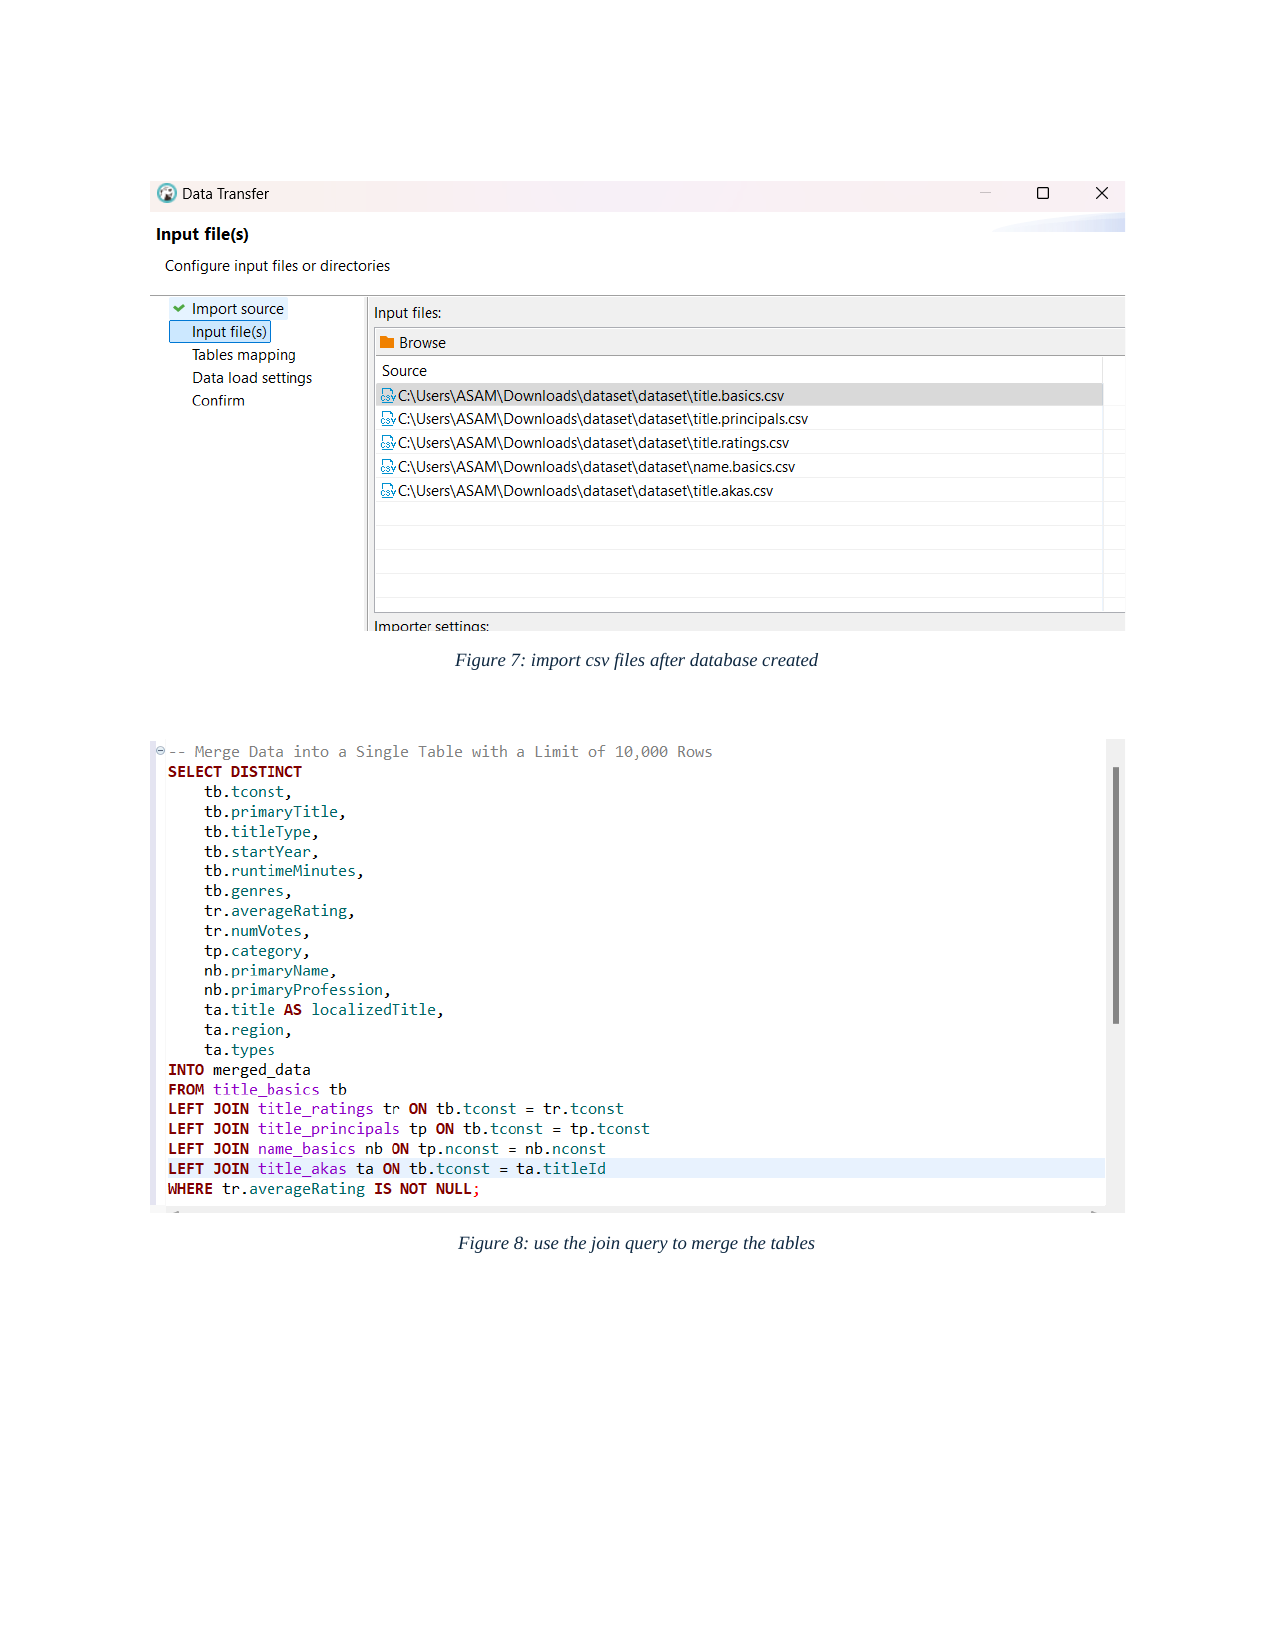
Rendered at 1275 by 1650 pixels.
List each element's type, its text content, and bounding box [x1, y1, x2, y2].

picture [150, 181, 1125, 631]
picture [150, 739, 1125, 1213]
